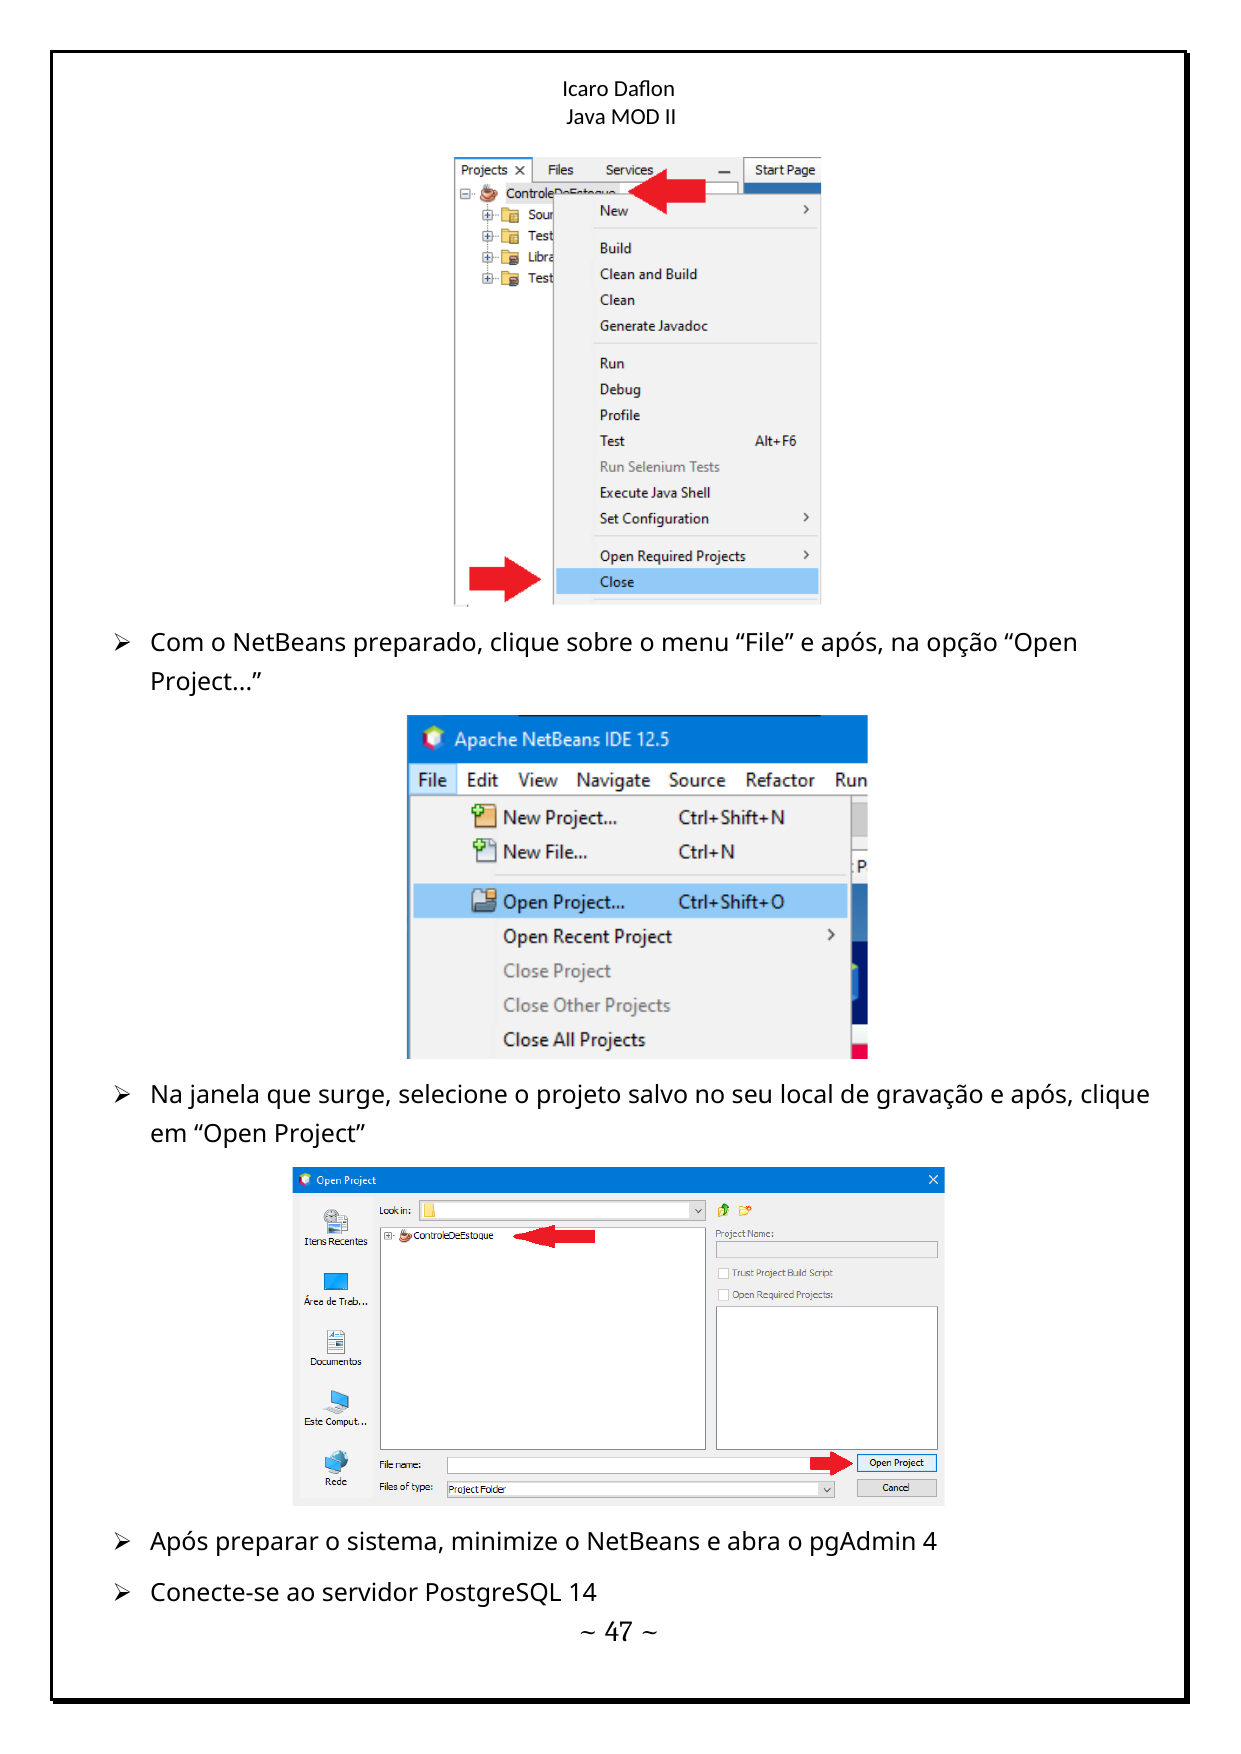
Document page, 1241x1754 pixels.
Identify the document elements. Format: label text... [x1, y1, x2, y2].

picture [406, 715, 868, 1059]
picture [453, 157, 822, 607]
text Conecte-se ao servidor PostgreSQL 14 [112, 1575, 1162, 1609]
text Após preparar o sistema, minimize o NetBeans e abra o pgAdmin 4 [112, 1523, 1162, 1557]
picture [292, 1167, 945, 1506]
text Com o NetBeans preparado, clique sobre o menu “File” e após, na opção “Open Project...” [112, 624, 1162, 697]
text Na janela que surge, selecione o projeto salvo no seu local de gravação e após, clique em “Open Project” [112, 1077, 1162, 1150]
